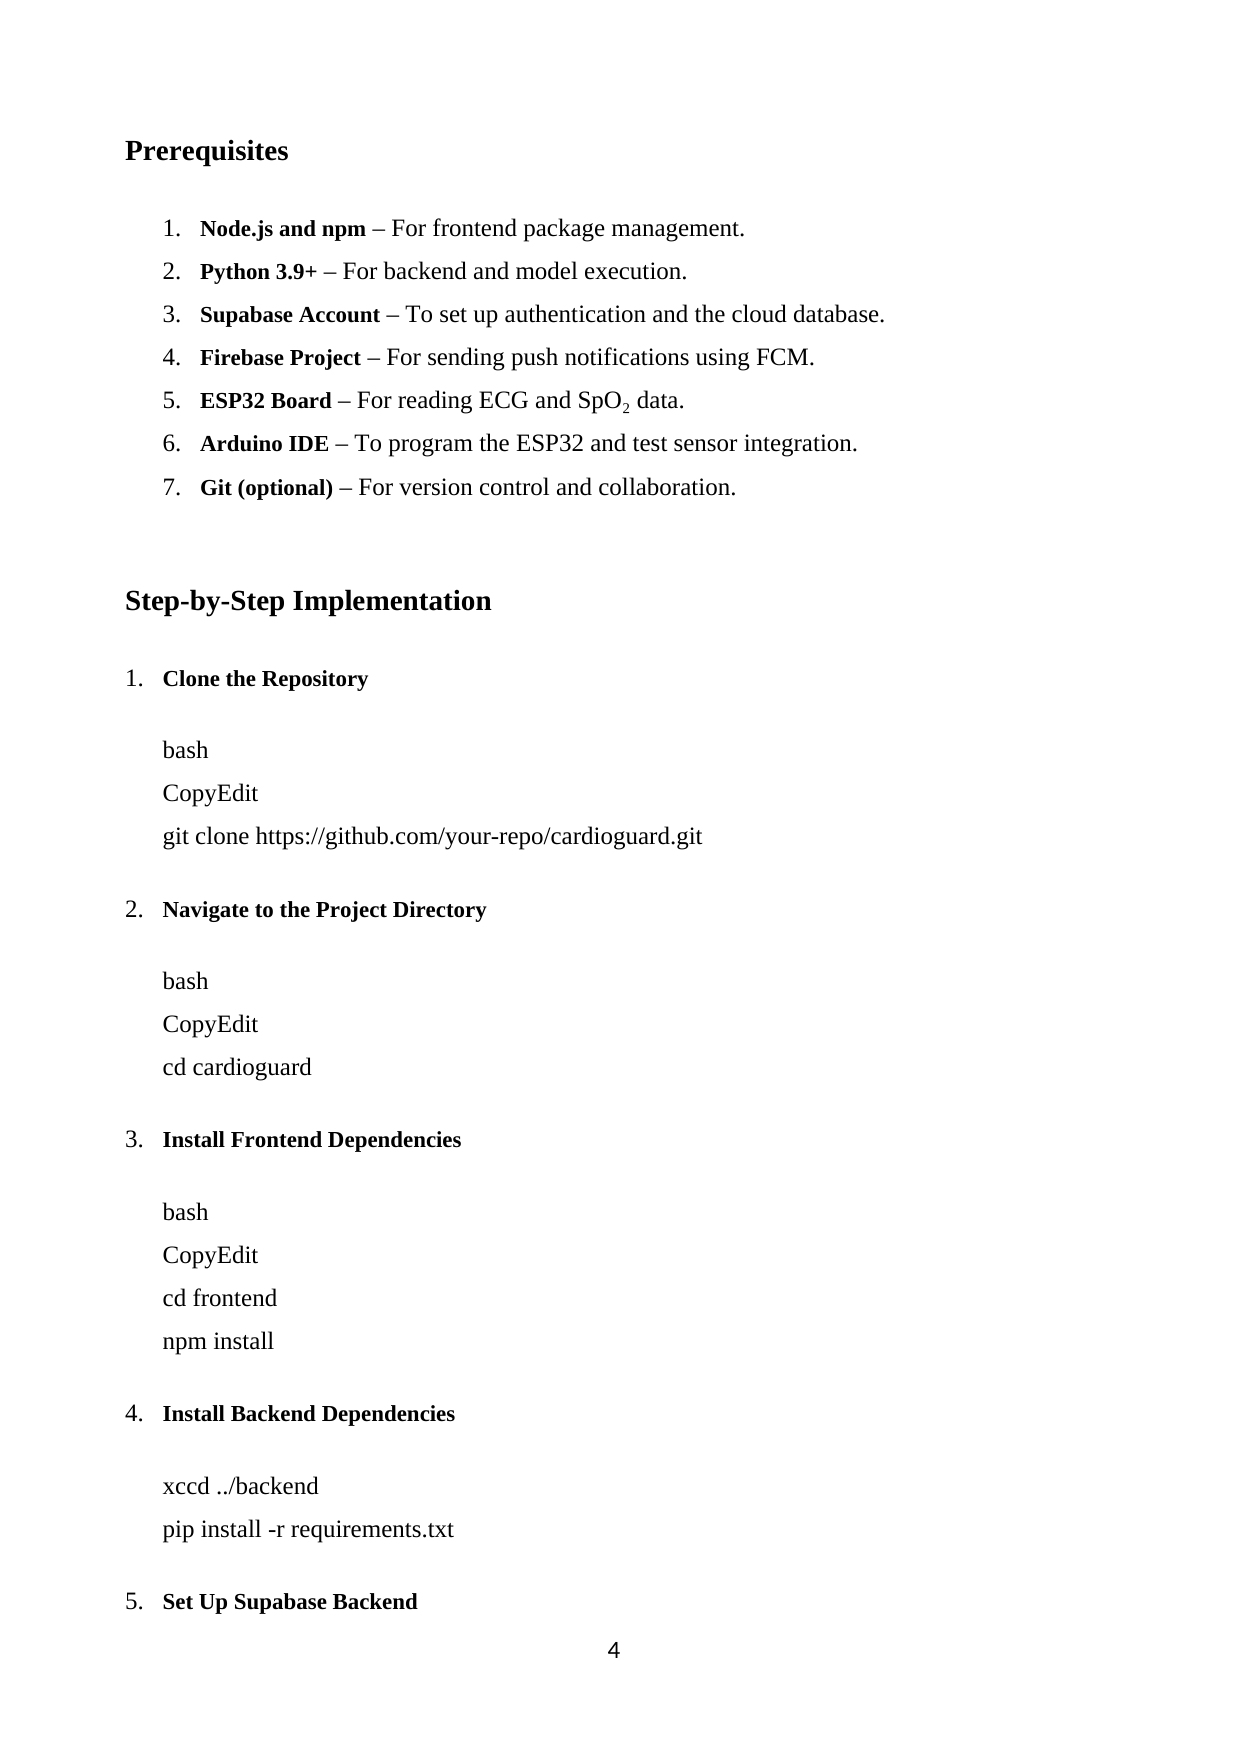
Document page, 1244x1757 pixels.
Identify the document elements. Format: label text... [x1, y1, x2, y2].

list Node.js and npm – For frontend package management. [162, 213, 1052, 242]
text xccd ../backend [162, 1471, 1052, 1499]
text npm install [162, 1326, 1052, 1355]
text CopyEdit [162, 778, 1052, 807]
text Step-by-Step Implementation [125, 583, 1052, 617]
list ESP32 Board – For reading ECG and SpO₂ data. [162, 385, 1052, 414]
list Python 3.9+ – For backend and model execution. [162, 256, 1052, 285]
text CopyEdit [162, 1240, 1052, 1269]
list Install Backend Dependencies [125, 1398, 1052, 1427]
list Supabase Account – To set up authentication and the cloud database. [162, 299, 1052, 328]
text CopyEdit [162, 1009, 1052, 1038]
list Set Up Supabase Backend [125, 1586, 1052, 1615]
list Arduino IDE – To program the ESP32 and test sensor integration. [162, 428, 1052, 457]
text Prerequisites [125, 133, 1052, 167]
list Firebase Project – For sending push notifications using FCM. [162, 342, 1052, 371]
list Install Frontend Dependencies [125, 1124, 1052, 1153]
list Clone the Repository [125, 663, 1052, 692]
text cd frontend [162, 1283, 1052, 1312]
list Navigate to the Project Directory [125, 894, 1052, 922]
text pip install -r requirements.txt [162, 1514, 1052, 1543]
text bash [162, 966, 1052, 995]
text bash [162, 735, 1052, 764]
list Git (optional) – For version control and collaboration. [162, 472, 1052, 500]
text cd cardioguard [162, 1052, 1052, 1081]
text git clone https://github.com/your-repo/cardioguard.git [162, 821, 1052, 850]
text bash [162, 1197, 1052, 1226]
